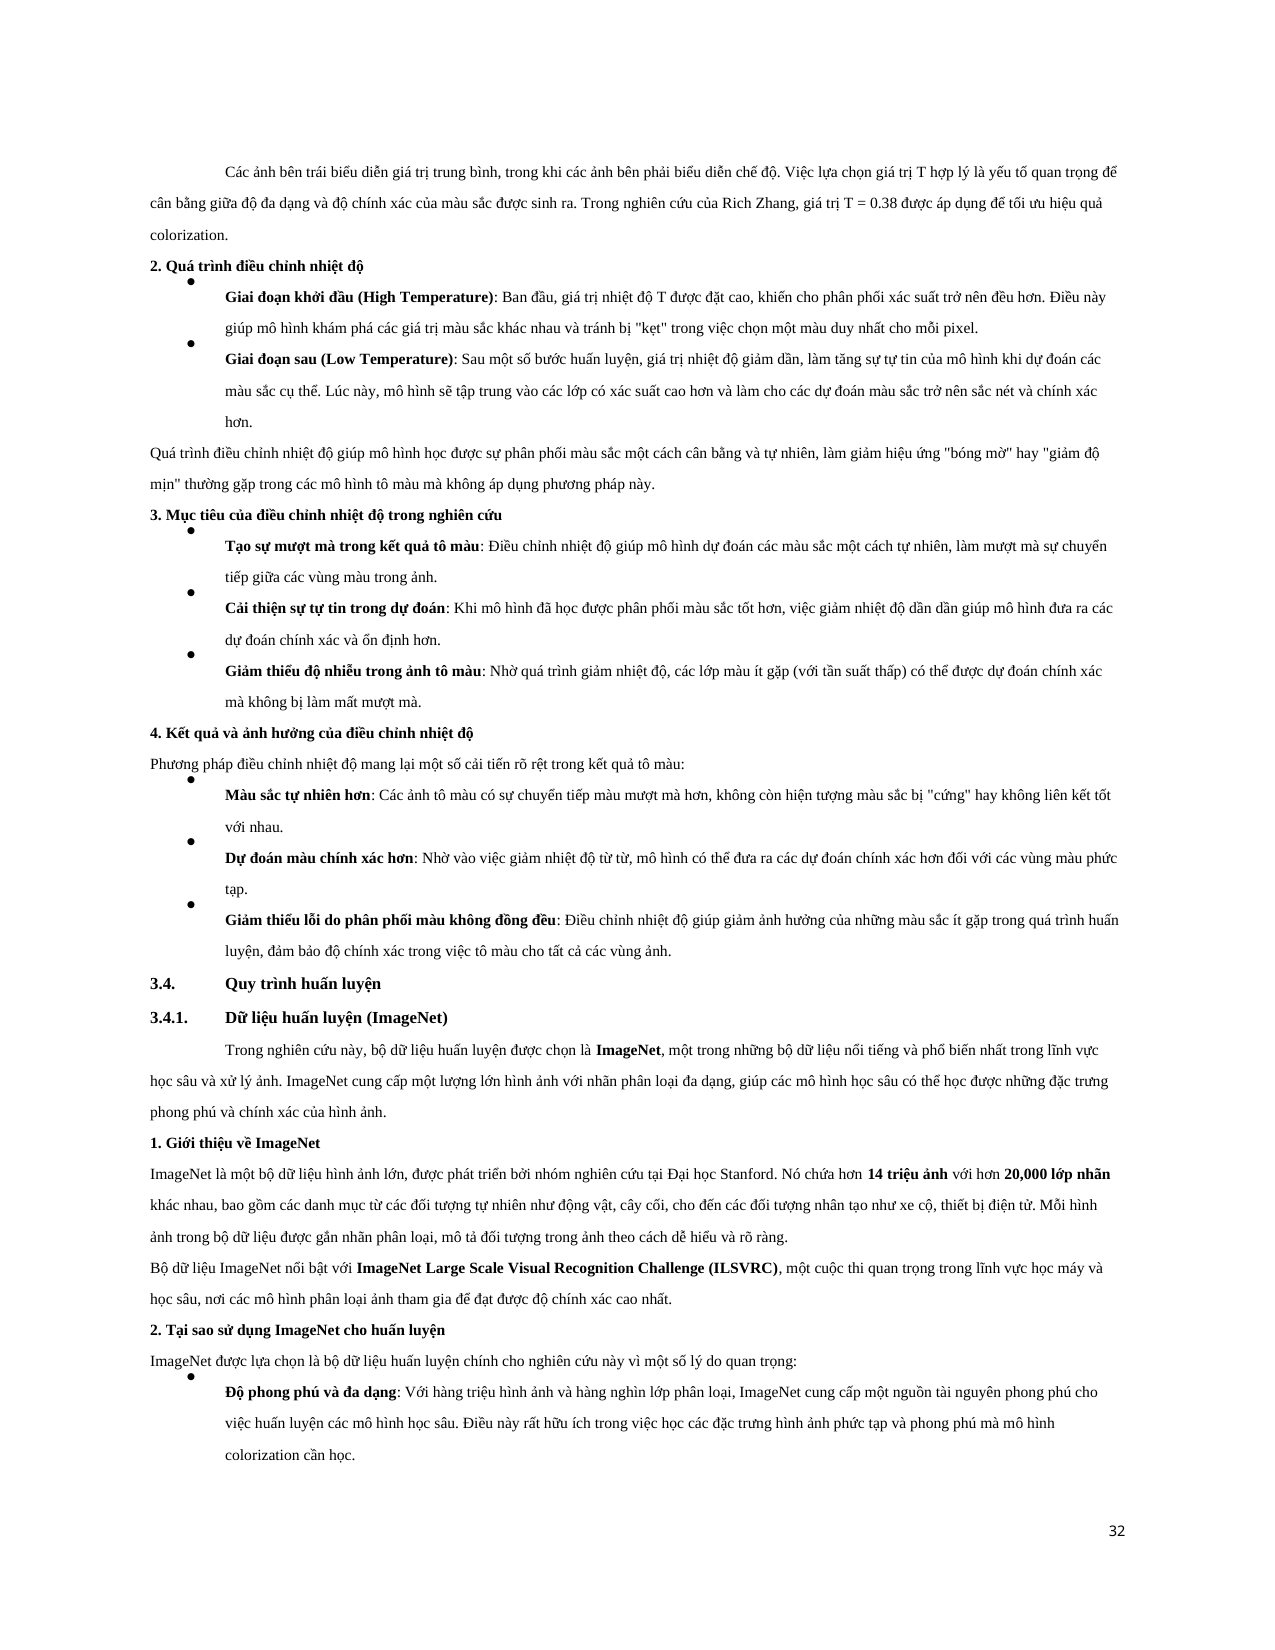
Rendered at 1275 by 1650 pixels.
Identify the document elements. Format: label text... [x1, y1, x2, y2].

list Dự đoán màu chính xác hơn: Nhờ vào việc giảm nhiệt độ từ từ, mô hình có thể đưa ra các dự đoán chính xác hơn đối với các vùng màu phức tạp. [187, 835, 1125, 898]
text ImageNet là một bộ dữ liệu hình ảnh lớn, được phát triển bởi nhóm nghiên cứu tại Đại học Stanford. Nó chứa hơn 14 triệu ảnh với hơn 20,000 lớp nhãn khác nhau, bao gồm các danh mục từ các đối tượng tự nhiên như động vật, cây cối, cho đến các đối tượng nhân tạo như xe cộ, thiết bị điện tử. Mỗi hình ảnh trong bộ dữ liệu được gắn nhãn phân loại, mô tả đối tượng trong ảnh theo cách dễ hiểu và rõ ràng. [150, 1152, 1125, 1245]
text 3.4. Quy trình huấn luyện [150, 960, 1125, 993]
text Các ảnh bên trái biểu diễn giá trị trung bình, trong khi các ảnh bên phải biểu diễn chế độ. Việc lựa chọn giá trị T hợp lý là yếu tố quan trọng để cân bằng giữa độ đa dạng và độ chính xác của màu sắc được sinh ra. Trong nghiên cứu của Rich Zhang, giá trị T = 0.38 được áp dụng để tối ưu hiệu quả colorization. [150, 150, 1125, 243]
list Giảm thiểu độ nhiễu trong ảnh tô màu: Nhờ quá trình giảm nhiệt độ, các lớp màu ít gặp (với tần suất thấp) có thể được dự đoán chính xác mà không bị làm mất mượt mà. [187, 648, 1125, 711]
list Độ phong phú và đa dạng: Với hàng triệu hình ảnh và hàng nghìn lớp phân loại, ImageNet cung cấp một nguồn tài nguyên phong phú cho việc huấn luyện các mô hình học sâu. Điều này rất hữu ích trong việc học các đặc trưng hình ảnh phức tạp và phong phú mà mô hình colorization cần học. [187, 1370, 1125, 1463]
text Trong nghiên cứu này, bộ dữ liệu huấn luyện được chọn là ImageNet, một trong những bộ dữ liệu nổi tiếng và phổ biến nhất trong lĩnh vực học sâu và xử lý ảnh. ImageNet cung cấp một lượng lớn hình ảnh với nhãn phân loại đa dạng, giúp các mô hình học sâu có thể học được những đặc trưng phong phú và chính xác của hình ảnh. [150, 1027, 1125, 1121]
text 2. Tại sao sử dụng ImageNet cho huấn luyện [150, 1308, 1125, 1339]
list Màu sắc tự nhiên hơn: Các ảnh tô màu có sự chuyển tiếp màu mượt mà hơn, không còn hiện tượng màu sắc bị "cứng" hay không liên kết tốt với nhau. [187, 773, 1125, 835]
text 2. Quá trình điều chỉnh nhiệt độ [150, 243, 1125, 275]
text Quá trình điều chỉnh nhiệt độ giúp mô hình học được sự phân phối màu sắc một cách cân bằng và tự nhiên, làm giảm hiệu ứng "bóng mờ" hay "giảm độ mịn" thường gặp trong các mô hình tô màu mà không áp dụng phương pháp này. [150, 430, 1125, 493]
text 3. Mục tiêu của điều chỉnh nhiệt độ trong nghiên cứu [150, 493, 1125, 524]
text Phương pháp điều chỉnh nhiệt độ mang lại một số cải tiến rõ rệt trong kết quả tô màu: [150, 742, 1125, 773]
text 4. Kết quả và ảnh hưởng của điều chỉnh nhiệt độ [150, 711, 1125, 742]
list Giai đoạn sau (Low Temperature): Sau một số bước huấn luyện, giá trị nhiệt độ giảm dần, làm tăng sự tự tin của mô hình khi dự đoán các màu sắc cụ thể. Lúc này, mô hình sẽ tập trung vào các lớp có xác suất cao hơn và làm cho các dự đoán màu sắc trở nên sắc nét và chính xác hơn. [187, 337, 1125, 430]
text Bộ dữ liệu ImageNet nổi bật với ImageNet Large Scale Visual Recognition Challenge (ILSVRC), một cuộc thi quan trọng trong lĩnh vực học máy và học sâu, nơi các mô hình phân loại ảnh tham gia để đạt được độ chính xác cao nhất. [150, 1245, 1125, 1308]
text 3.4.1. Dữ liệu huấn luyện (ImageNet) [150, 994, 1125, 1027]
list Cải thiện sự tự tin trong dự đoán: Khi mô hình đã học được phân phối màu sắc tốt hơn, việc giảm nhiệt độ dần dần giúp mô hình đưa ra các dự đoán chính xác và ổn định hơn. [187, 586, 1125, 648]
list Giai đoạn khởi đầu (High Temperature): Ban đầu, giá trị nhiệt độ T được đặt cao, khiến cho phân phối xác suất trở nên đều hơn. Điều này giúp mô hình khám phá các giá trị màu sắc khác nhau và tránh bị "kẹt" trong việc chọn một màu duy nhất cho mỗi pixel. [187, 275, 1125, 337]
text ImageNet được lựa chọn là bộ dữ liệu huấn luyện chính cho nghiên cứu này vì một số lý do quan trọng: [150, 1339, 1125, 1370]
list Giảm thiểu lỗi do phân phối màu không đồng đều: Điều chỉnh nhiệt độ giúp giảm ảnh hưởng của những màu sắc ít gặp trong quá trình huấn luyện, đảm bảo độ chính xác trong việc tô màu cho tất cả các vùng ảnh. [187, 898, 1125, 960]
list Tạo sự mượt mà trong kết quả tô màu: Điều chỉnh nhiệt độ giúp mô hình dự đoán các màu sắc một cách tự nhiên, làm mượt mà sự chuyển tiếp giữa các vùng màu trong ảnh. [187, 524, 1125, 586]
text 1. Giới thiệu về ImageNet [150, 1121, 1125, 1152]
